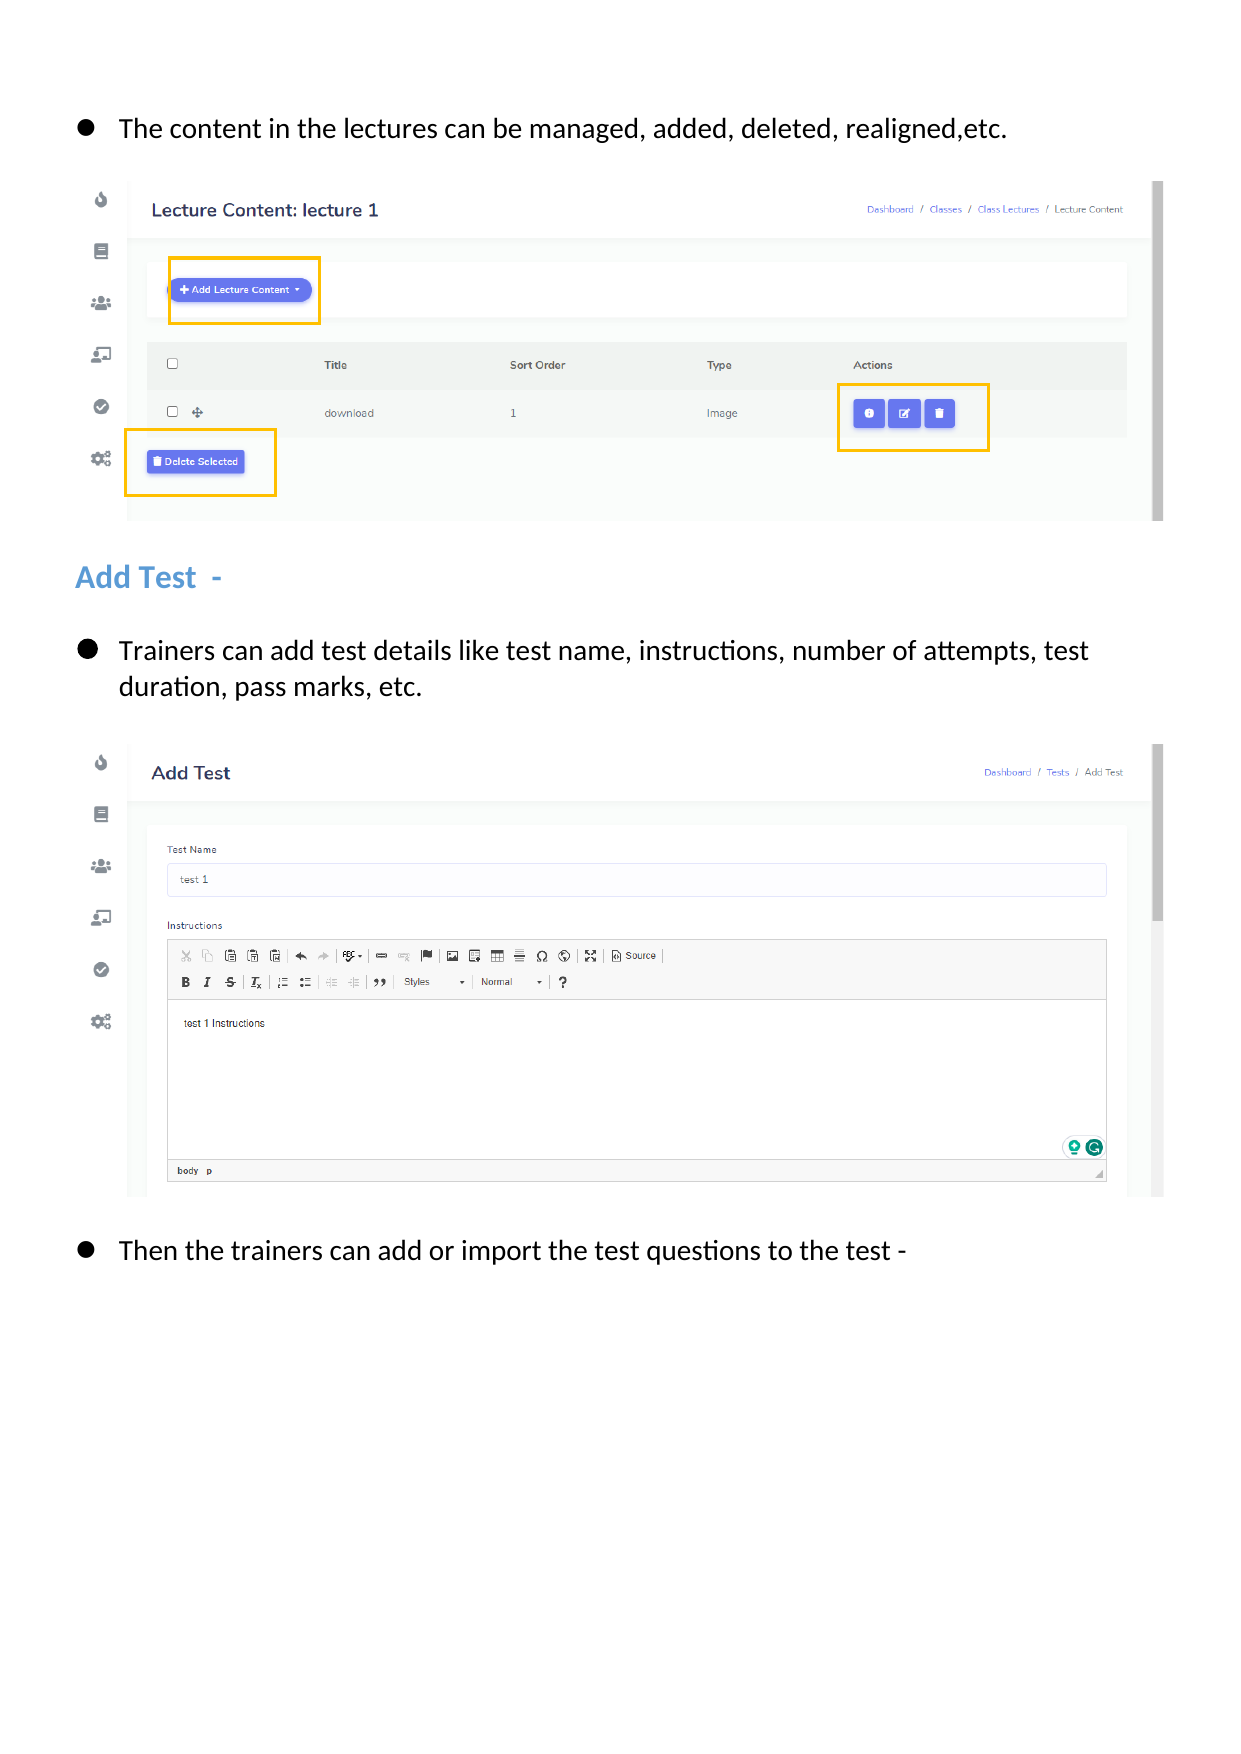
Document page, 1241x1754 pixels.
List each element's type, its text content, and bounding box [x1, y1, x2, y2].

picture [75, 744, 1164, 1197]
list Then the trainers can add or import the test questions to the test - [75, 1232, 1165, 1267]
list The content in the lectures can be managed, added, deleted, realigned,etc. [75, 111, 1165, 146]
list Trainers can add test details like test name, instructions, number of attempts, test duration, pass marks, etc. [75, 632, 1165, 704]
picture [75, 181, 1164, 521]
text Add Test - [75, 556, 1165, 597]
